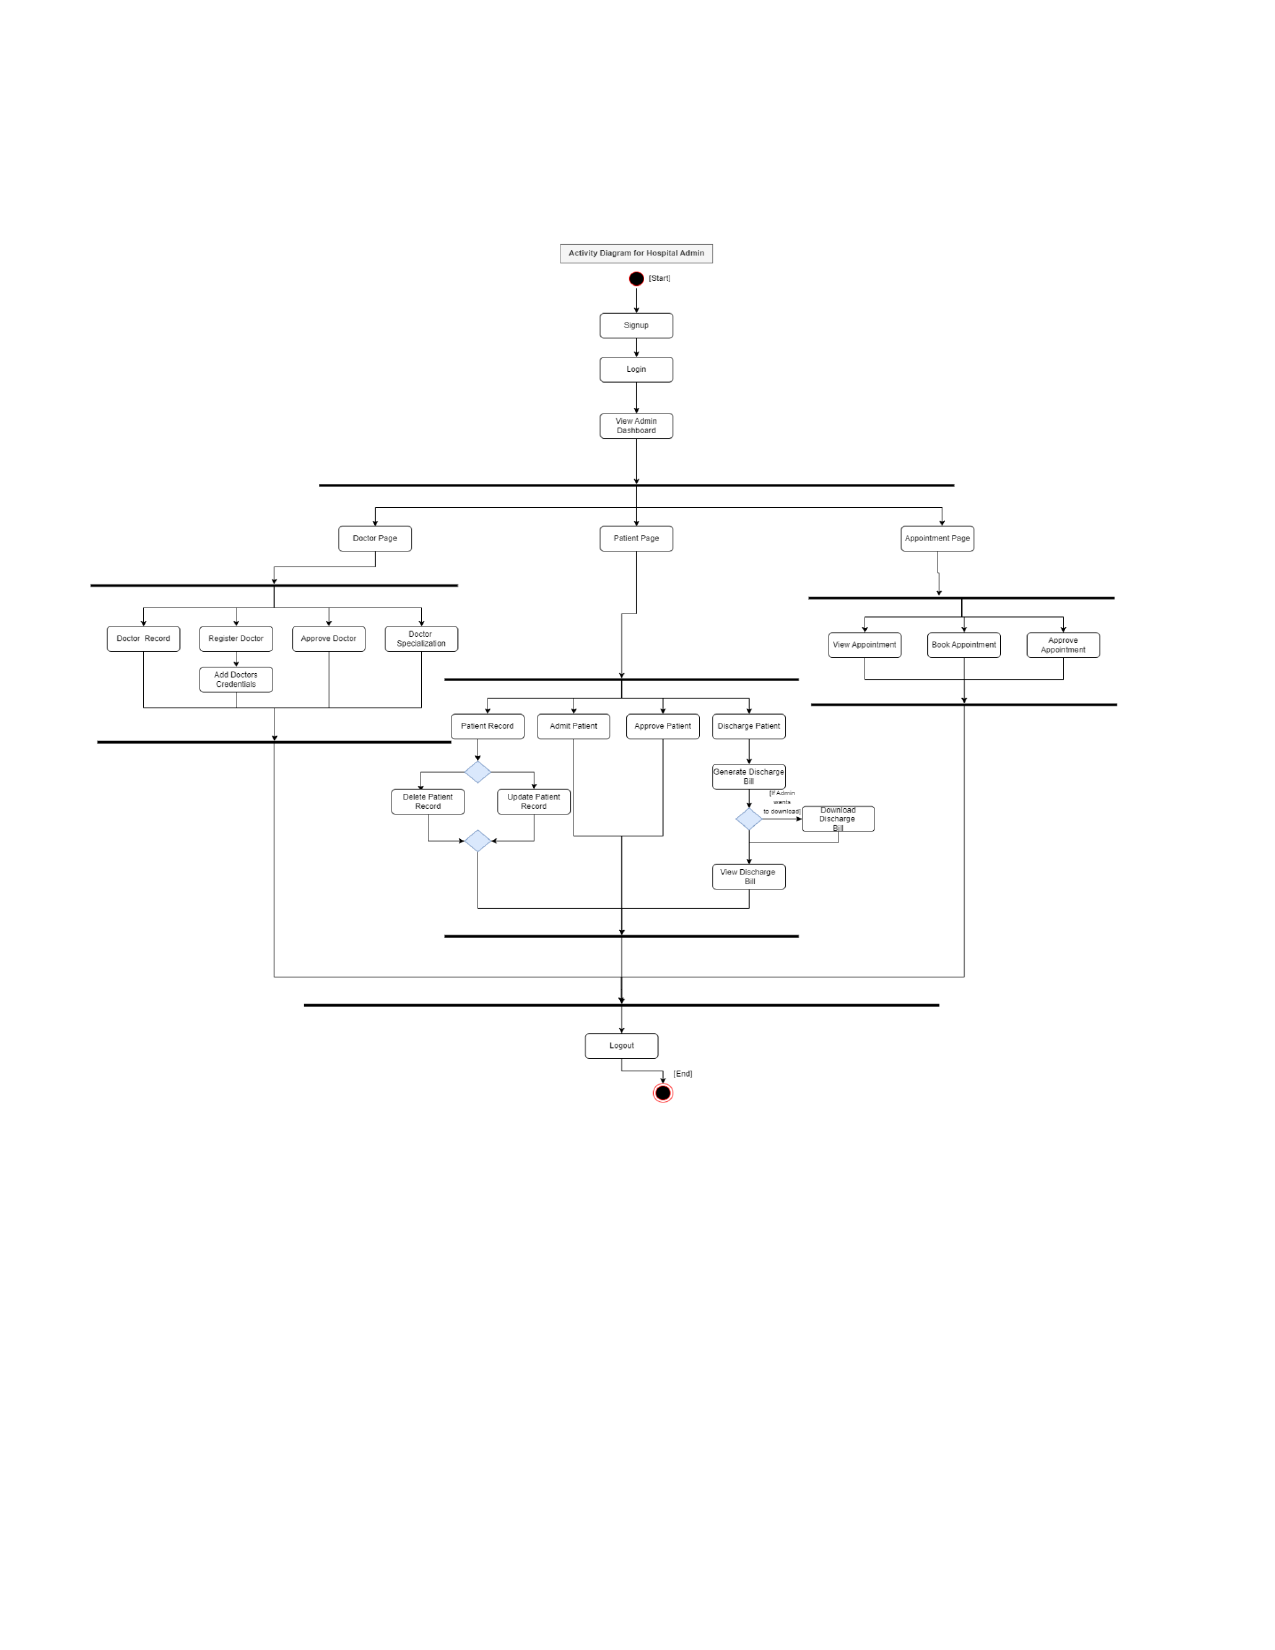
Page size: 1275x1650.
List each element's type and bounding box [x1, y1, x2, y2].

picture [88, 243, 1119, 1103]
